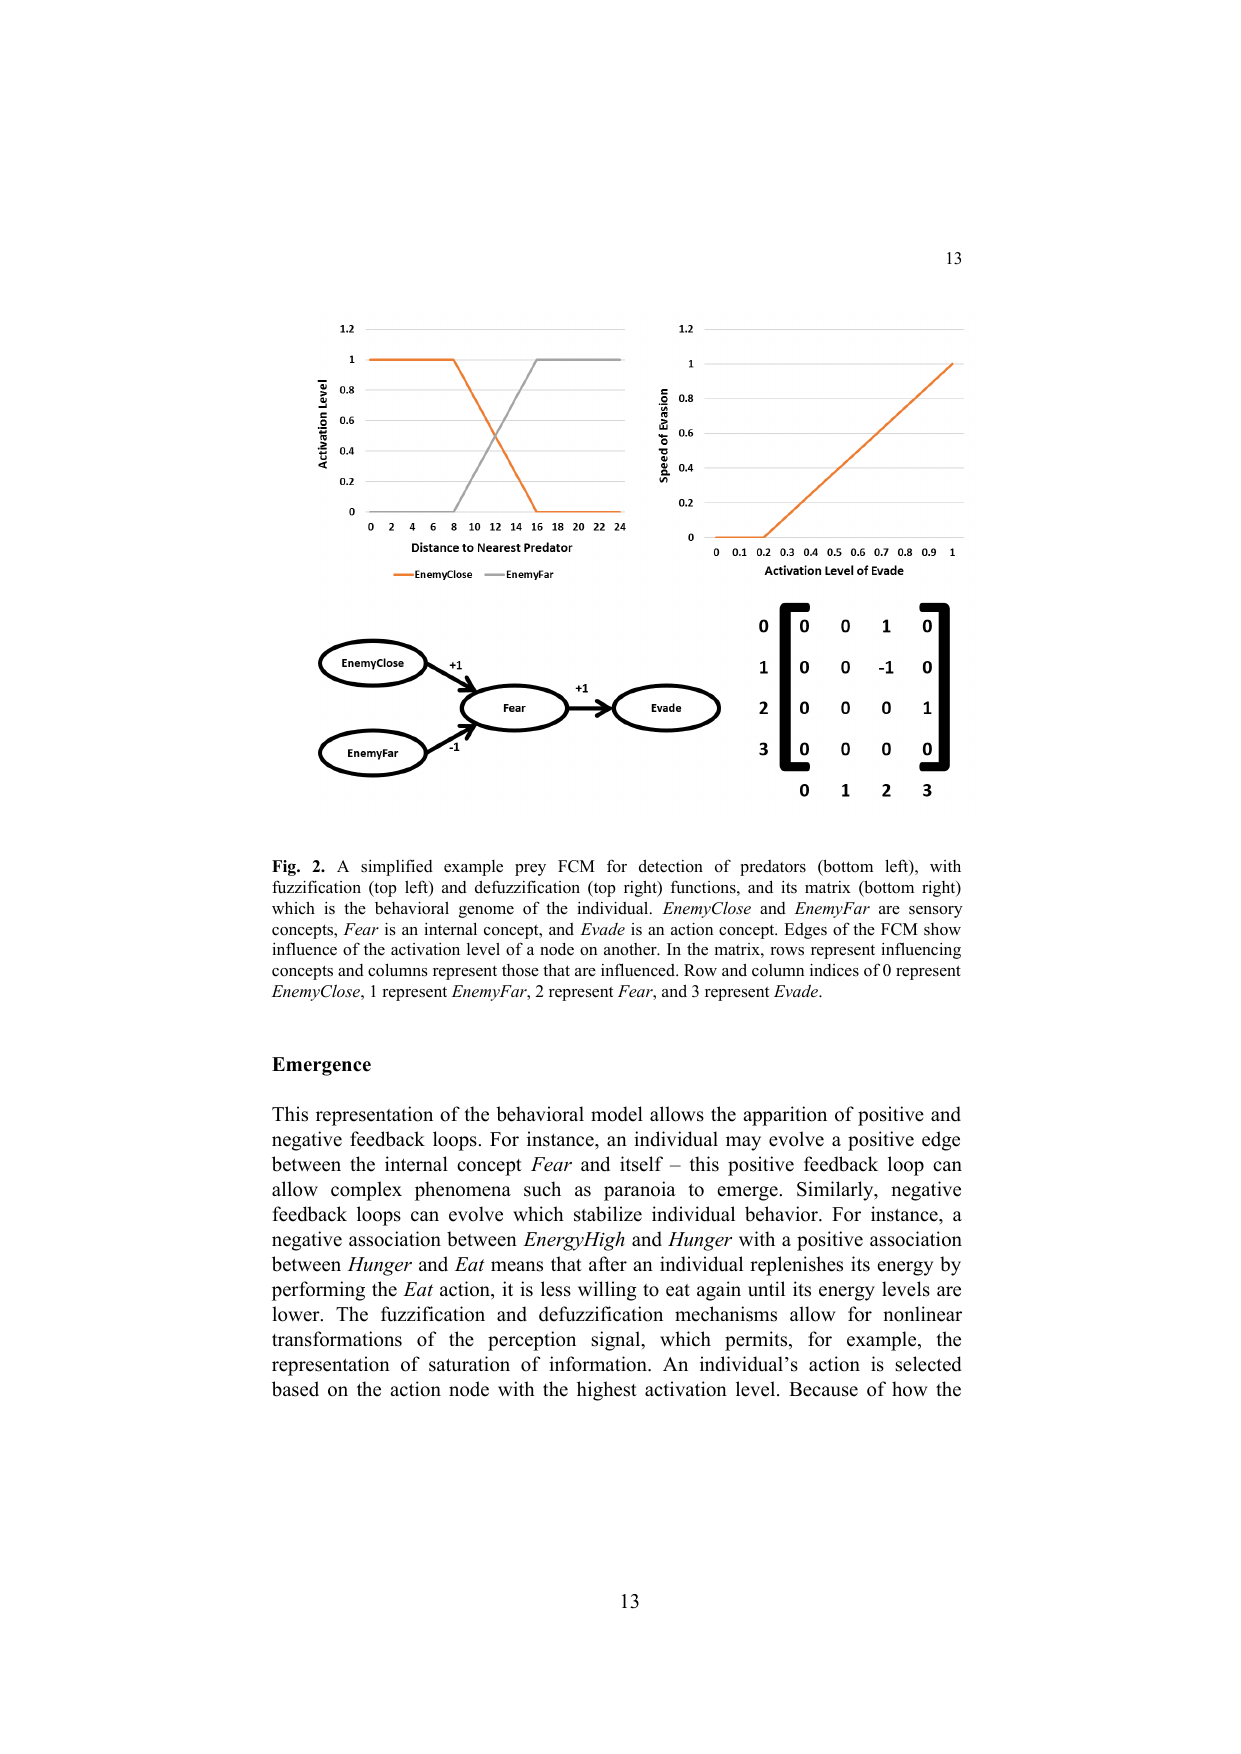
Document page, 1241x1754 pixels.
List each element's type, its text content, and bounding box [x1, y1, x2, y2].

text Fig. 2. A simplified example prey FCM for detection of predators (bottom left), with fuzzification (top left) and defuzzification (top right) functions, and its matrix (bottom right) which is the behavioral genome of the individual. EnemyClose and EnemyFar are sensory concepts, Fear is an internal concept, and Evade is an action concept. Edges of the FCM show influence of the activation level of a node on another. In the matrix, rows represent influencing concepts and columns represent those that are influenced. Row and column indices of 0 represent EnemyClose, 1 represent EnemyFar, 2 represent Fear, and 3 represent Evade. [272, 855, 963, 1001]
picture [296, 307, 1000, 823]
subtitle Emergence [272, 1051, 963, 1076]
